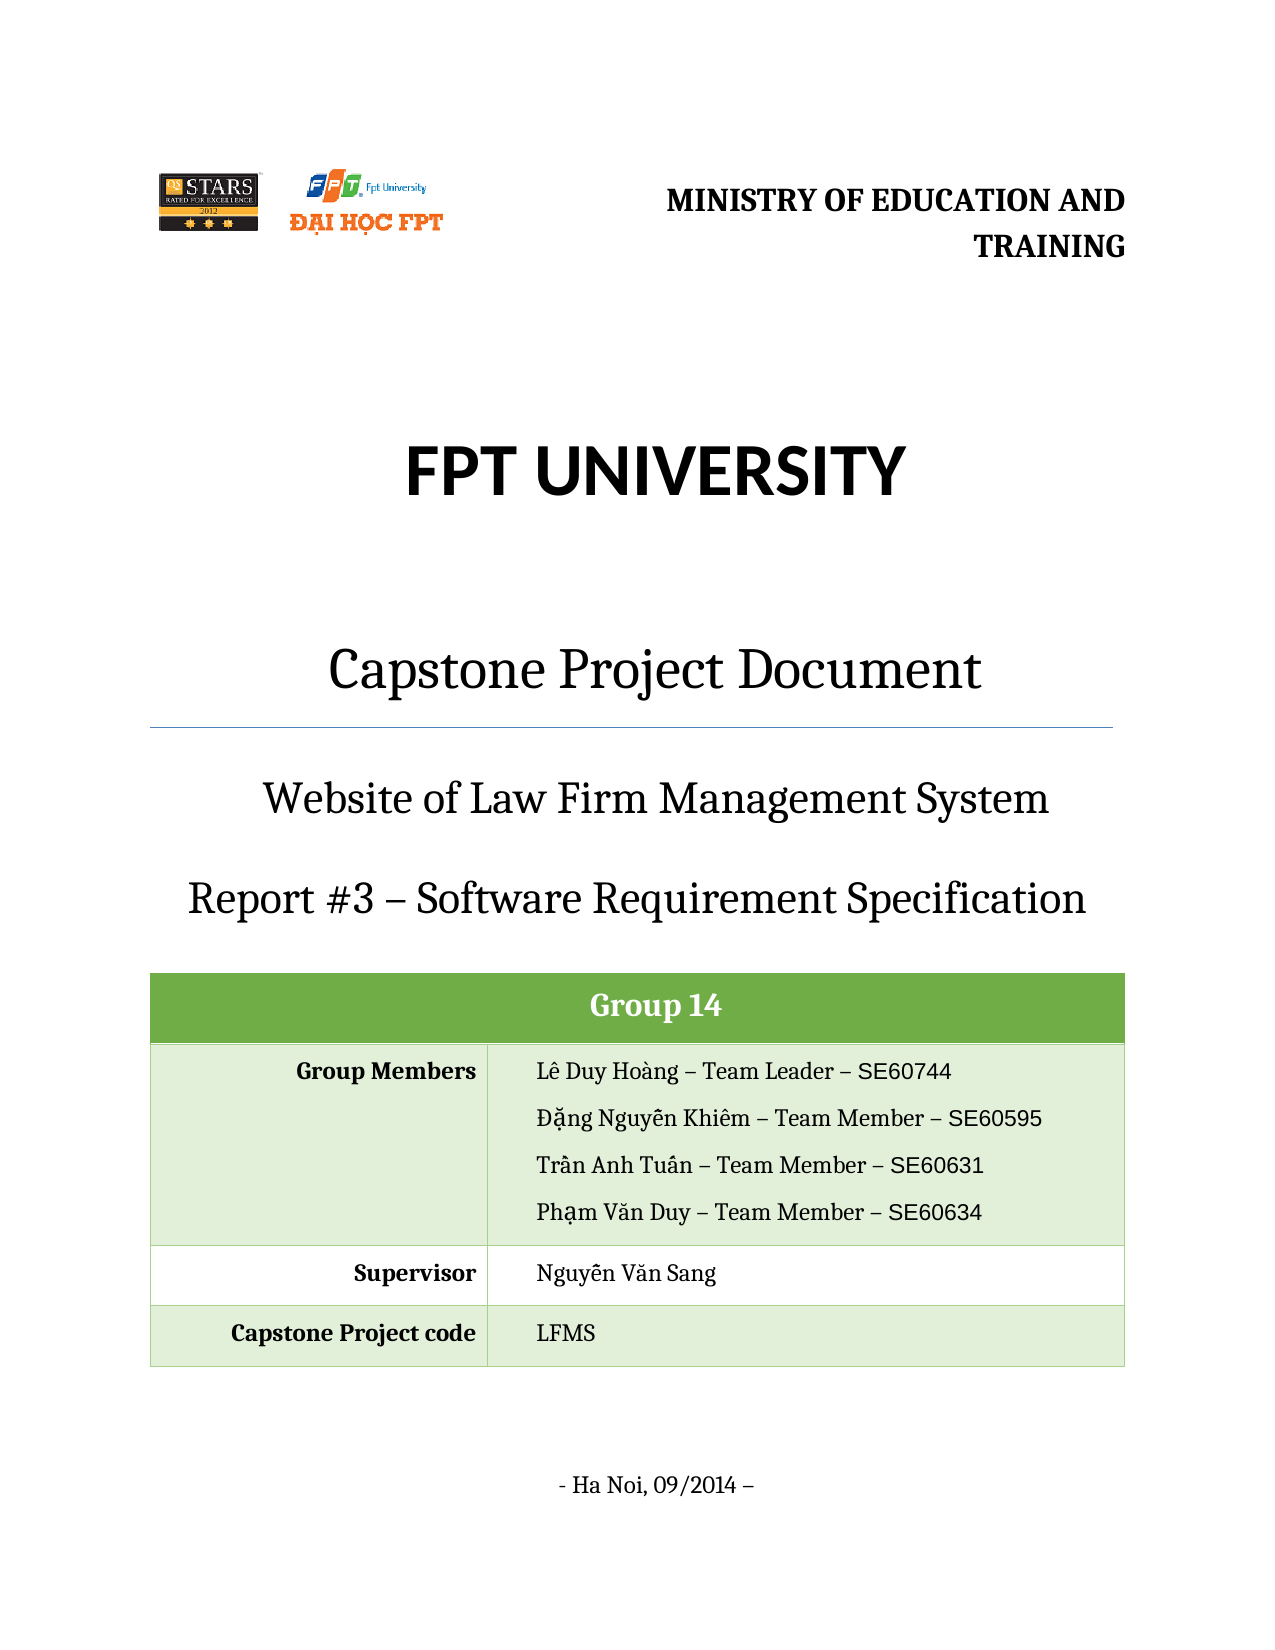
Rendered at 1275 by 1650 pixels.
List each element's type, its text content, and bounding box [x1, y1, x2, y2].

table_cell Lê Duy Hoàng – Team Leader – SE60744 Đặng Nguyễn Khiêm – Team Member – SE60595 Trần Anh Tuấn – Team Member – SE60631 Phạm Văn Duy – Team Member – SE60634 [488, 1045, 1124, 1245]
text Capstone Project Document [187, 636, 1125, 703]
text Report #3 – Software Requirement Specification [187, 873, 1125, 925]
table_cell LFMS [488, 1306, 1124, 1366]
table_cell Supervisor [151, 1246, 487, 1305]
text FPT UNIVERSITY [187, 422, 1125, 514]
table_cell Group Members [151, 1045, 487, 1245]
text Website of Law Firm Management System [187, 772, 1125, 824]
text - Ha Noi, 09/2014 – [187, 1471, 1125, 1500]
picture [150, 157, 458, 242]
table_cell Nguyễn Văn Sang [488, 1246, 1124, 1305]
table_header Group 14 [151, 974, 1124, 1043]
text MINISTRY OF EDUCATION AND TRAINING [187, 181, 1125, 266]
table_cell Capstone Project code [151, 1306, 487, 1366]
